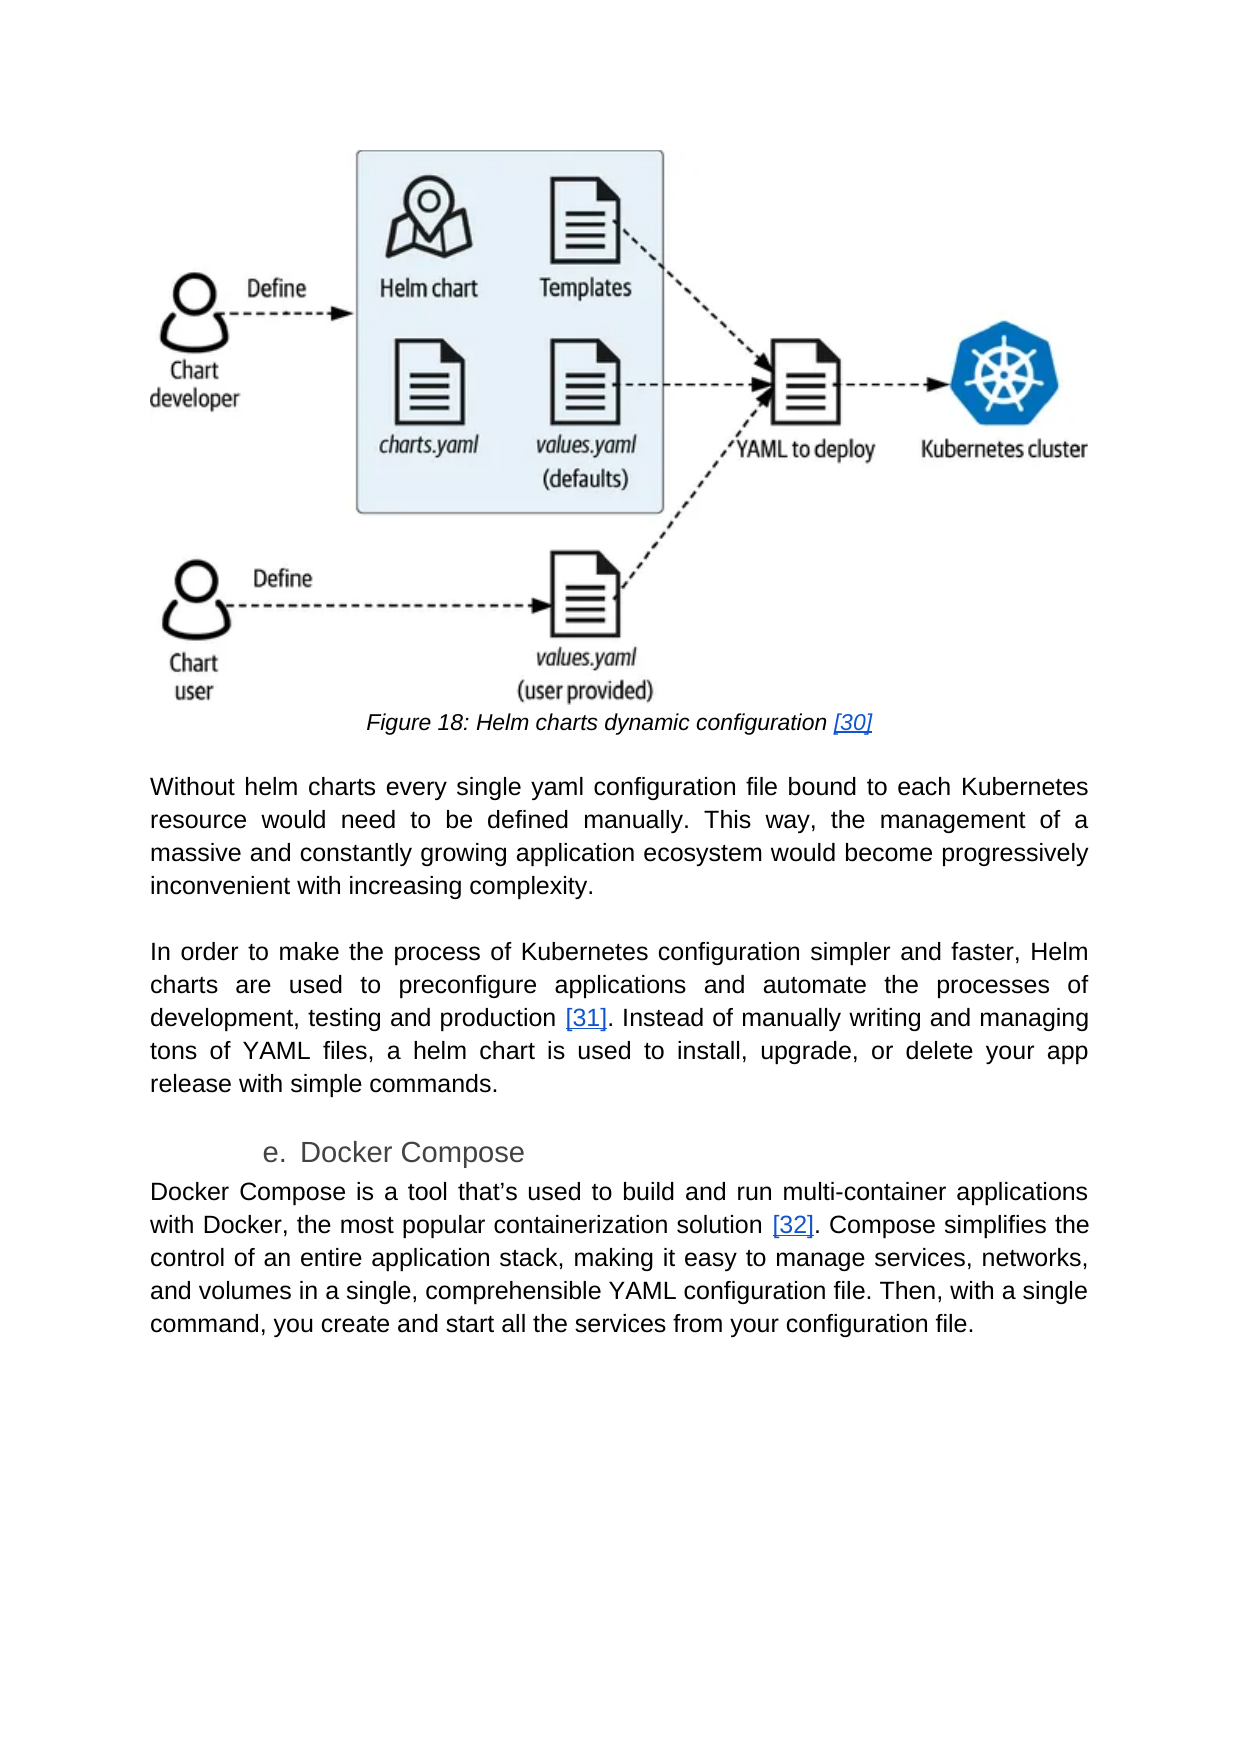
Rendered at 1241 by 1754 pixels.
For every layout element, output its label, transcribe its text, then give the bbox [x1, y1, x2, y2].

text Without helm charts every single yaml configuration file bound to each Kubernetes resource would need to be defined manually. This way, the management of a massive and constantly growing application ecosystem would become progressively inconvenient with increasing complexity. [150, 772, 1090, 899]
subtitle Docker Compose [262, 1135, 1090, 1169]
text Docker Compose is a tool that’s used to build and run multi-container applications with Docker, the most popular containerization solution [32]. Compose simplifies the control of an entire application stack, making it easy to manage services, networks, and volumes in a single, comprehensible YAML configuration file. Then, with a single command, you create and start all the services from your configuration file. [150, 1177, 1090, 1338]
picture [150, 150, 1088, 705]
text In order to make the process of Kubernetes configuration simpler and faster, Helm charts are used to preconfigure applications and automate the processes of development, testing and production [31]. Instead of manually writing and managing tons of YAML files, a helm chart is used to install, upgrade, or delete your app release with simple commands. [150, 937, 1090, 1098]
text Figure 18: Helm charts dynamic configuration [30] [150, 708, 1090, 735]
